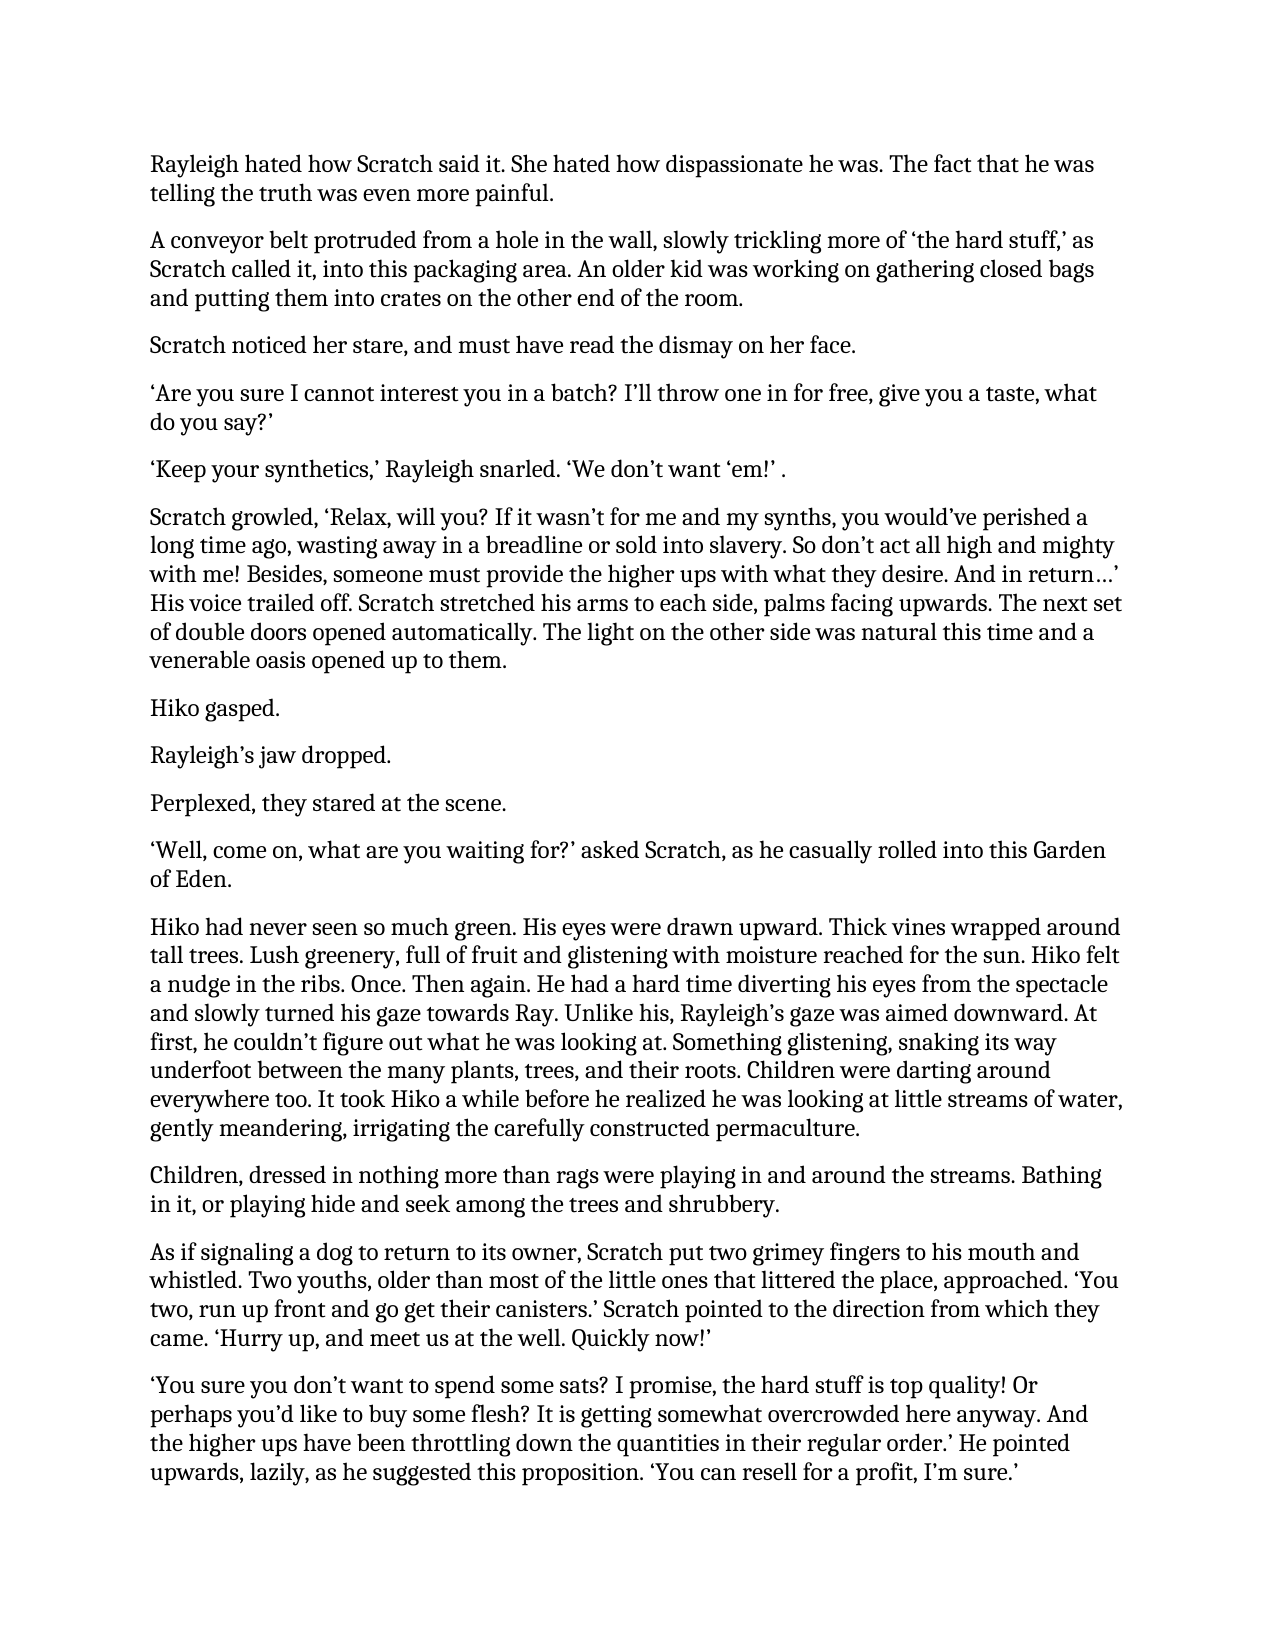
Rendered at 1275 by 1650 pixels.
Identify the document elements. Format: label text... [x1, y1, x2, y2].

text Hiko gasped. [150, 694, 1125, 722]
text Perplexed, they stared at the scene. [150, 789, 1125, 817]
text Hiko had never seen so much green. His eyes were drawn upward. Thick vines wrapped around tall trees. Lush greenery, full of fruit and glistening with moisture reached for the sun. Hiko felt a nudge in the ribs. Once. Then again. He had a hard time diverting his eyes from the spectacle and slowly turned his gaze towards Ray. Unlike his, Rayleigh’s gaze was aimed downward. At first, he couldn’t figure out what he was looking at. Something glistening, snaking its way underfoot between the many plants, trees, and their roots. Children were darting around everywhere too. It took Hiko a while before he realized he was looking at little streams of water, gently meandering, irrigating the carefully constructed permaculture. [150, 912, 1125, 1142]
text ‘Well, come on, what are you waiting for?’ asked Scratch, as he casually rolled into this Garden of Eden. [150, 836, 1125, 894]
text As if signaling a dog to return to its owner, Scratch put two grimey fingers to his mouth and whistled. Two youths, older than most of the little ones that littered the place, approached. ‘You two, run up front and go get their canisters.’ Scratch pointed to the direction from which they came. ‘Hurry up, and meet us at the well. Quickly now!’ [150, 1237, 1125, 1352]
text Children, dressed in nothing more than rags were playing in and around the streams. Bathing in it, or playing hide and seek among the trees and shrubbery. [150, 1161, 1125, 1219]
text Scratch noticed her stare, and must have read the dismay on her face. [150, 331, 1125, 360]
text A conveyor belt protruded from a hole in the wall, slowly trickling more of ‘the hard stuff,’ as Scratch called it, into this packaging area. An older kid was working on gathering closed bags and putting them into crates on the other end of the room. [150, 226, 1125, 312]
text Rayleigh hated how Scratch said it. She hated how dispassionate he was. The fact that he was telling the truth was even more painful. [150, 150, 1125, 207]
text Scratch growled, ‘Relax, will you? If it wasn’t for me and my synths, you would’ve perished a long time ago, wasting away in a breadline or sold into slavery. So don’t act all high and mighty with me! Besides, someone must provide the higher ups with what they desire. And in return…’ His voice trailed off. Scratch stretched his arms to each side, palms facing upwards. The next set of double doors opened automatically. The light on the other side was natural this time and a venerable oasis opened up to them. [150, 502, 1125, 675]
text Rayleigh’s jaw dropped. [150, 741, 1125, 770]
text ‘Are you sure I cannot interest you in a batch? I’ll throw one in for free, give you a taste, what do you say?’ [150, 379, 1125, 436]
text ‘You sure you don’t want to spend some sats? I promise, the hard stuff is top quality! Or perhaps you’d like to buy some flesh? It is getting somewhat overcrowded here anyway. And the higher ups have been throttling down the quantities in their regular order.’ He pointed upwards, lazily, as he suggested this proposition. ‘You can resell for a profit, I’m sure.’ [150, 1371, 1125, 1486]
text ‘Keep your synthetics,’ Rayleigh snarled. ‘We don’t want ‘em!’ . [150, 455, 1125, 484]
